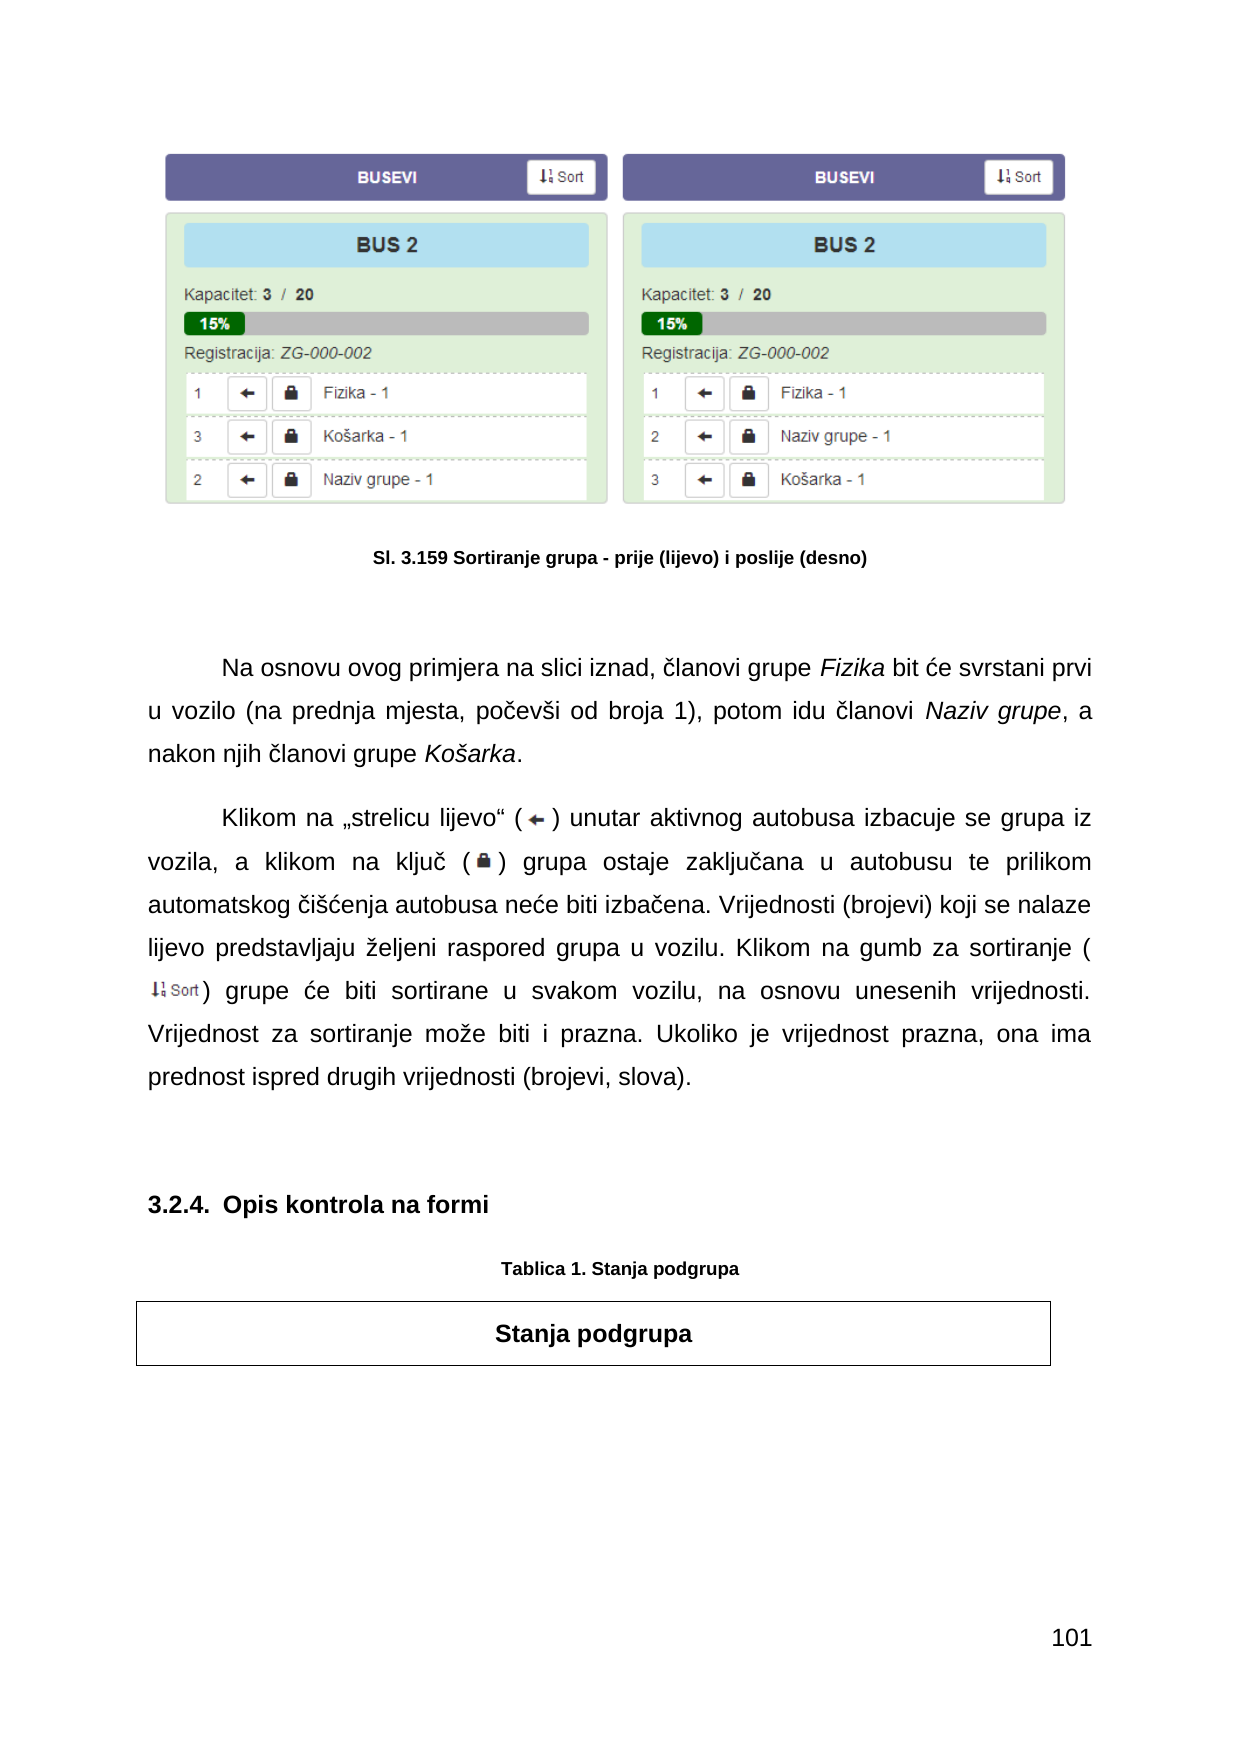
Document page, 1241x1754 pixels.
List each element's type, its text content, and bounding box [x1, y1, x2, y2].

picture [162, 147, 1078, 512]
picture [147, 978, 203, 1000]
text Na osnovu ovog primjera na slici iznad, članovi grupe Fizika bit će svrstani prvi u vozilo (na prednja mjesta, počevši od broja 1), potom idu članovi Naziv grupe, a nakon njih članovi grupe Košarka. [148, 653, 1093, 768]
text Klikom na „strelicu lijevo“ () unutar aktivnog autobusa izbacuje se grupa iz vozila, a klikom na ključ () grupa ostaje zaključana u autobusu te prilikom automatskog čišćenja autobusa neće biti izbačena. Vrijednosti (brojevi) koji se nalaze lijevo predstavljaju željeni raspored grupa u vozilu. Klikom na gumb za sortiranje () grupe će biti sortirane u svakom vozilu, na osnovu unesenih vrijednosti. Vrijednost za sortiranje može biti i prazna. Ukoliko je vrijednost prazna, ona ima prednost ispred drugih vrijednosti (brojevi, slova). [148, 803, 1093, 1091]
subtitle Opis kontrola na formi [148, 1190, 1093, 1219]
picture [470, 849, 498, 871]
text Tablica 1. Stanja podgrupa [148, 1258, 1093, 1280]
table_header Stanja podgrupa [137, 1302, 1050, 1365]
picture [522, 809, 552, 827]
